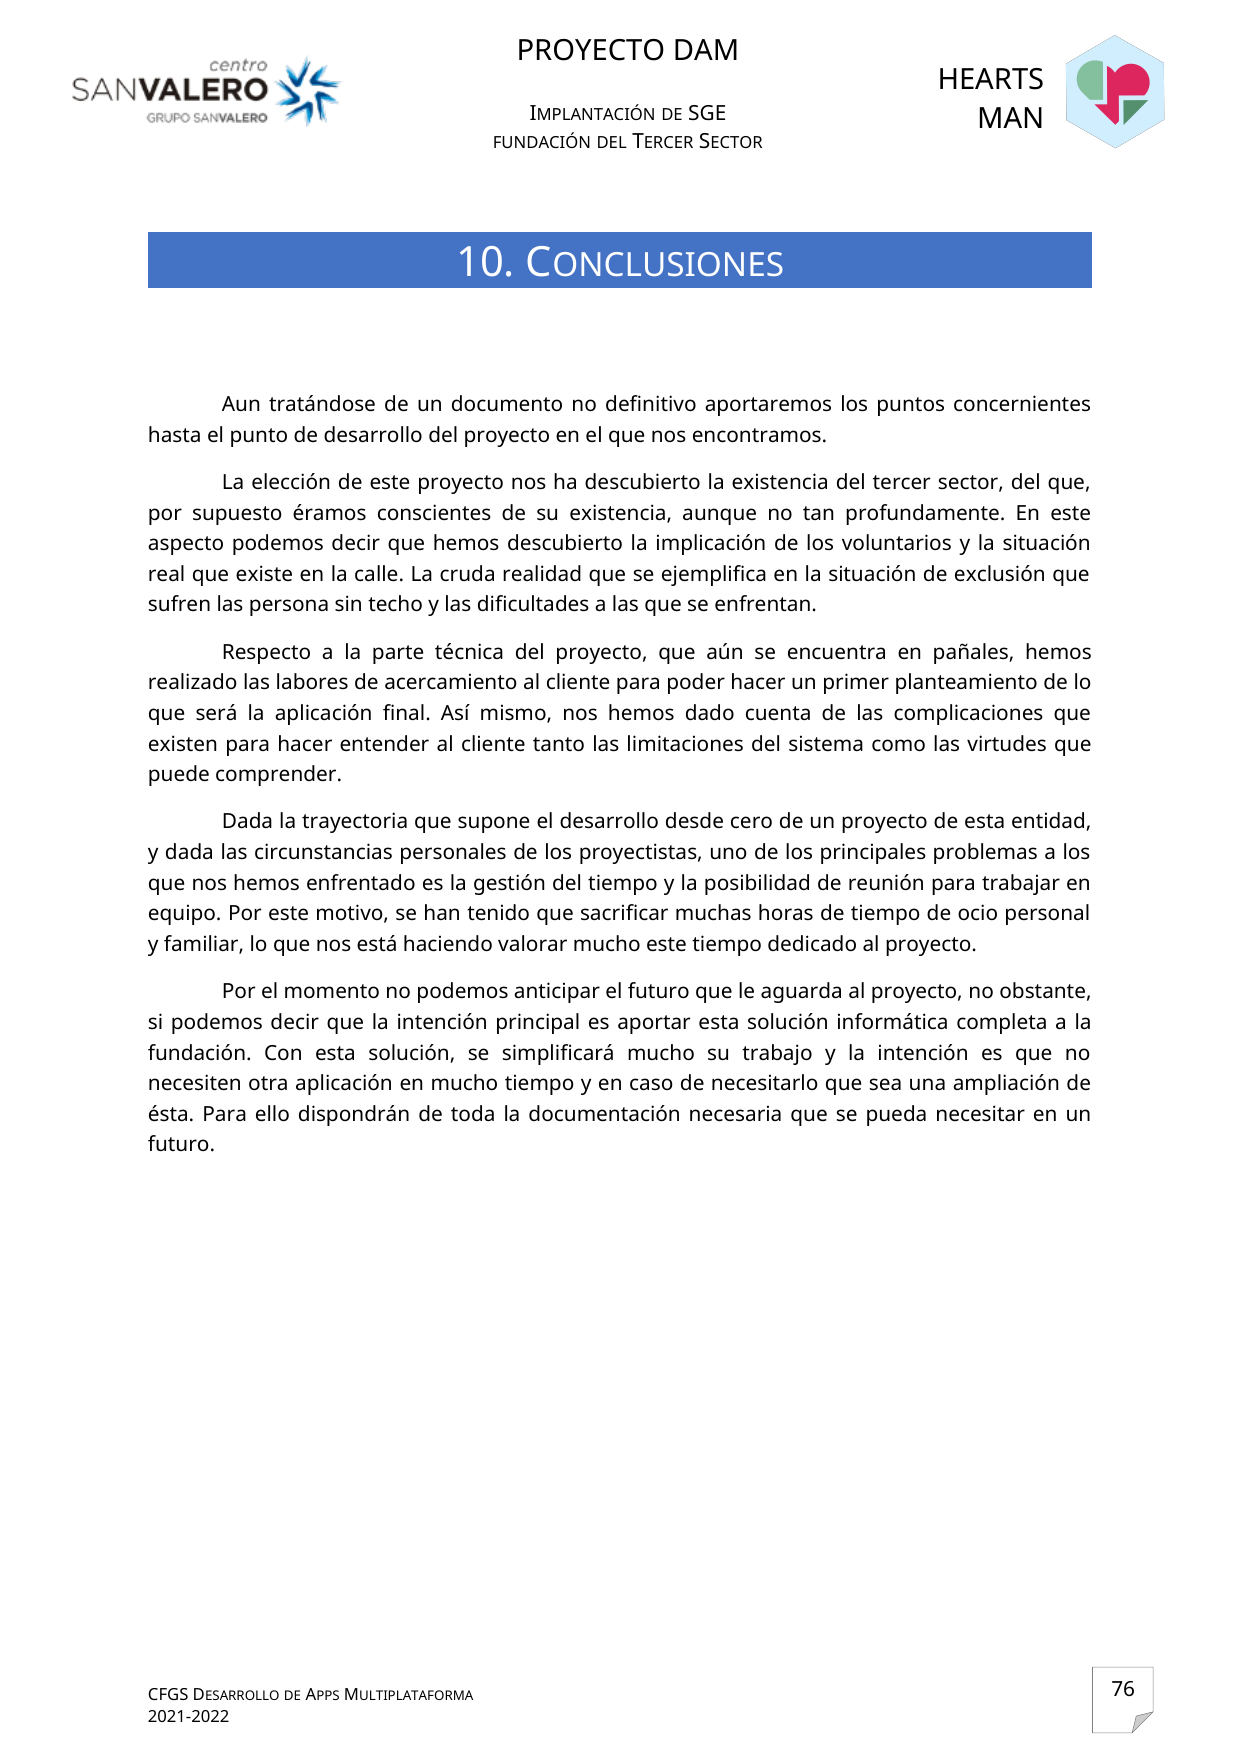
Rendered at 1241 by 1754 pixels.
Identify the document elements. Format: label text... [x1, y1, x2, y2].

text Respecto a la parte técnica del proyecto, que aún se encuentra en pañales, hemos realizado las labores de acercamiento al cliente para poder hacer un primer planteamiento de lo que será la aplicación final. Así mismo, nos hemos dado cuenta de las complicaciones que existen para hacer entender al cliente tanto las limitaciones del sistema como las virtudes que puede comprender. [148, 637, 1092, 788]
text La elección de este proyecto nos ha descubierto la existencia del tercer sector, del que, por supuesto éramos conscientes de su existencia, aunque no tan profundamente. En este aspecto podemos decir que hemos descubierto la implicación de los voluntarios y la situación real que existe en la calle. La cruda realidad que se ejemplifica en la situación de exclusión que sufren las persona sin techo y las dificultades a las que se enfrentan. [148, 467, 1092, 618]
subtitle 10. Conclusiones [148, 232, 1092, 288]
picture [70, 53, 347, 131]
text Por el momento no podemos anticipar el futuro que le aguarda al proyecto, no obstante, si podemos decir que la intención principal es aportar esta solución informática completa a la fundación. Con esta solución, se simplificará mucho su trabajo y la intención es que no necesiten otra aplicación en mucho tiempo y en caso de necesitarlo que sea una ampliación de ésta. Para ello dispondrán de toda la documentación necesaria que se pueda necesitar en un futuro. [148, 976, 1092, 1158]
picture [1062, 32, 1177, 151]
text Aun tratándose de un documento no definitivo aportaremos los puntos concernientes hasta el punto de desarrollo del proyecto en el que nos encontramos. [148, 389, 1092, 448]
text Dada la trayectoria que supone el desarrollo desde cero de un proyecto de esta entidad, y dada las circunstancias personales de los proyectistas, uno de los principales problemas a los que nos hemos enfrentado es la gestión del tiempo y la posibilidad de reunión para trabajar en equipo. Por este motivo, se han tenido que sacrificar muchas horas de tiempo de ocio personal y familiar, lo que nos está haciendo valorar mucho este tiempo dedicado al proyecto. [148, 807, 1092, 958]
